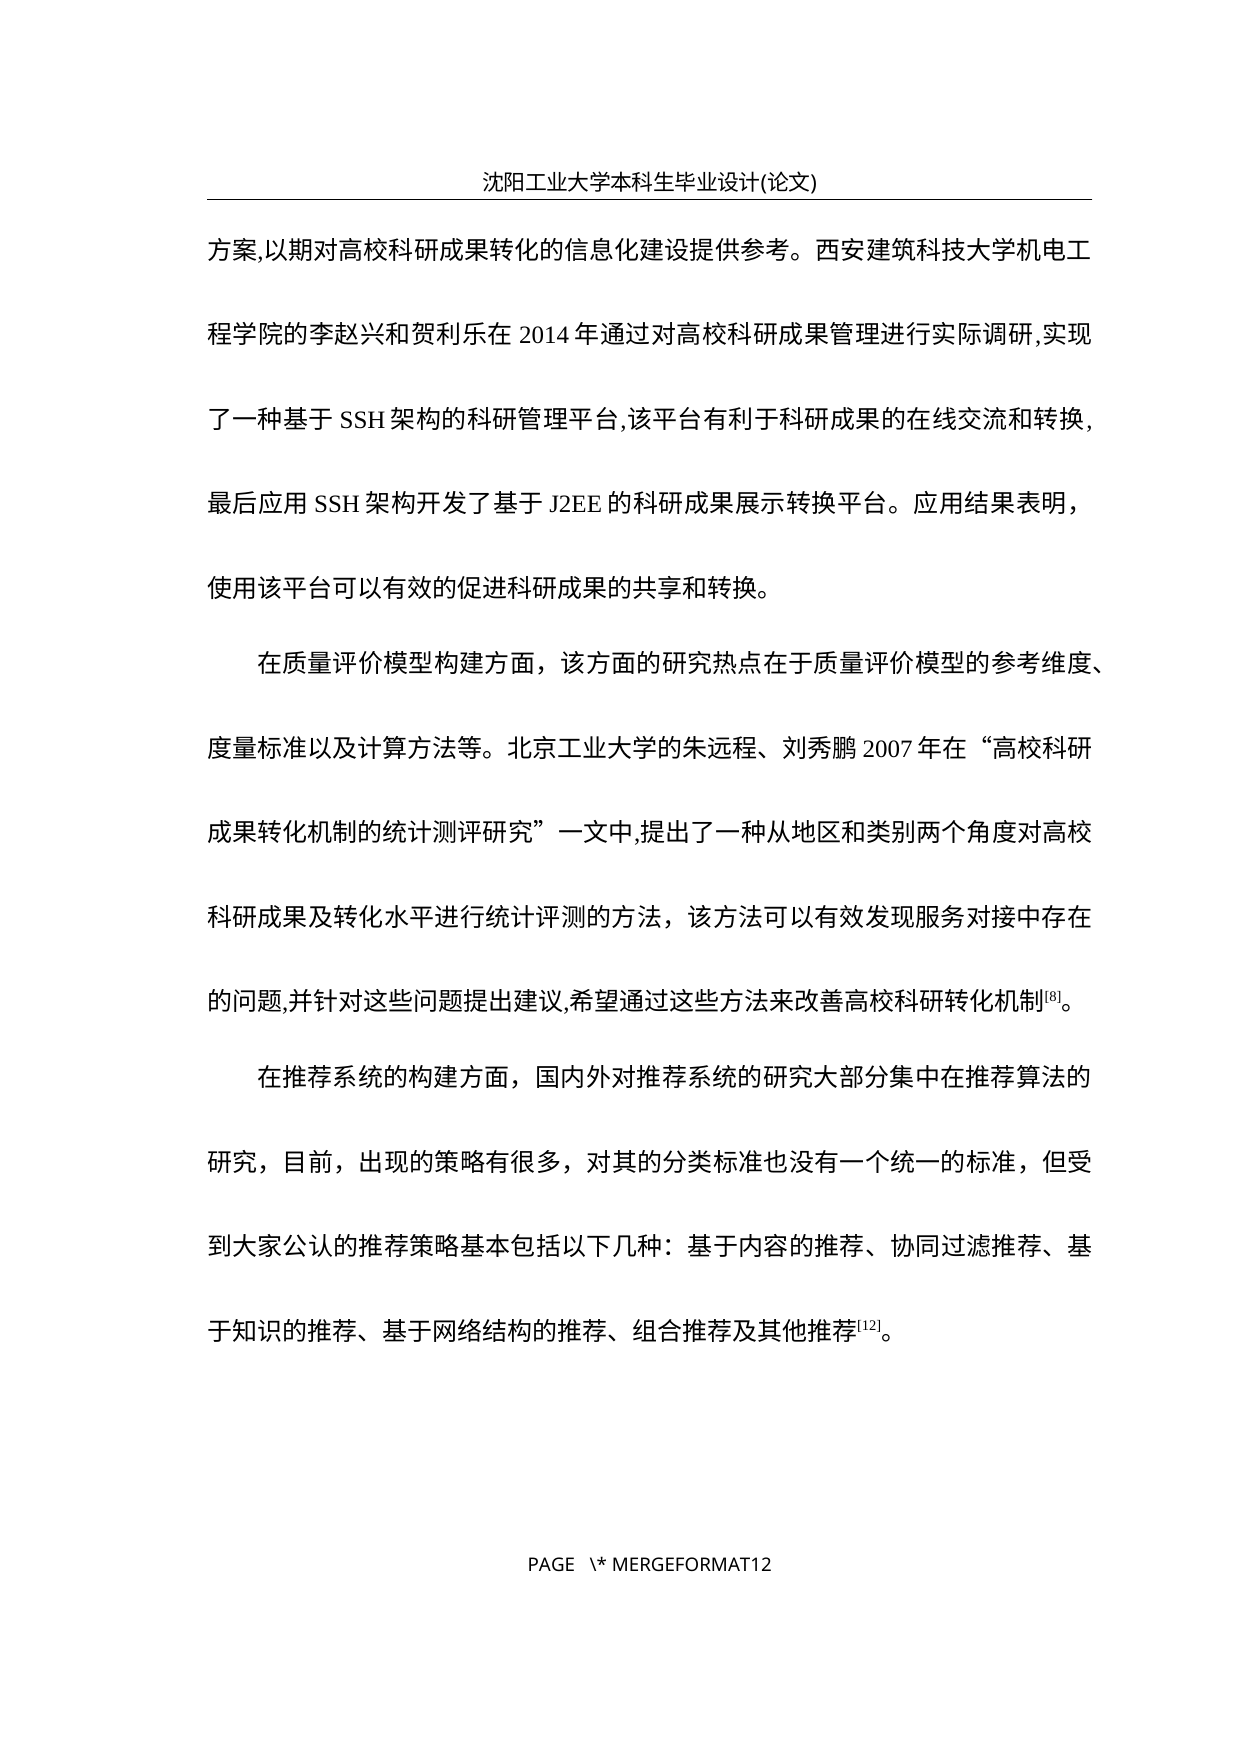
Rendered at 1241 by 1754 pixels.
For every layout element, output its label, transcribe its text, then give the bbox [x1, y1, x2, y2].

text 在质量评价模型构建方面，该方面的研究热点在于质量评价模型的参考维度、度量标准以及计算方法等。北京工业大学的朱远程、刘秀鹏2007年在“高校科研成果转化机制的统计测评研究”一文中,提出了一种从地区和类别两个角度对高校科研成果及转化水平进行统计评测的方法，该方法可以有效发现服务对接中存在的问题,并针对这些问题提出建议,希望通过这些方法来改善高校科研转化机制[8]。 [207, 629, 1092, 1032]
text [207, 216, 1092, 619]
text 在推荐系统的构建方面，国内外对推荐系统的研究大部分集中在推荐算法的研究，目前，出现的策略有很多，对其的分类标准也没有一个统一的标准，但受到大家公认的推荐策略基本包括以下几种：基于内容的推荐、协同过滤推荐、基于知识的推荐、基于网络结构的推荐、组合推荐及其他推荐[12]。 [207, 1043, 1092, 1362]
